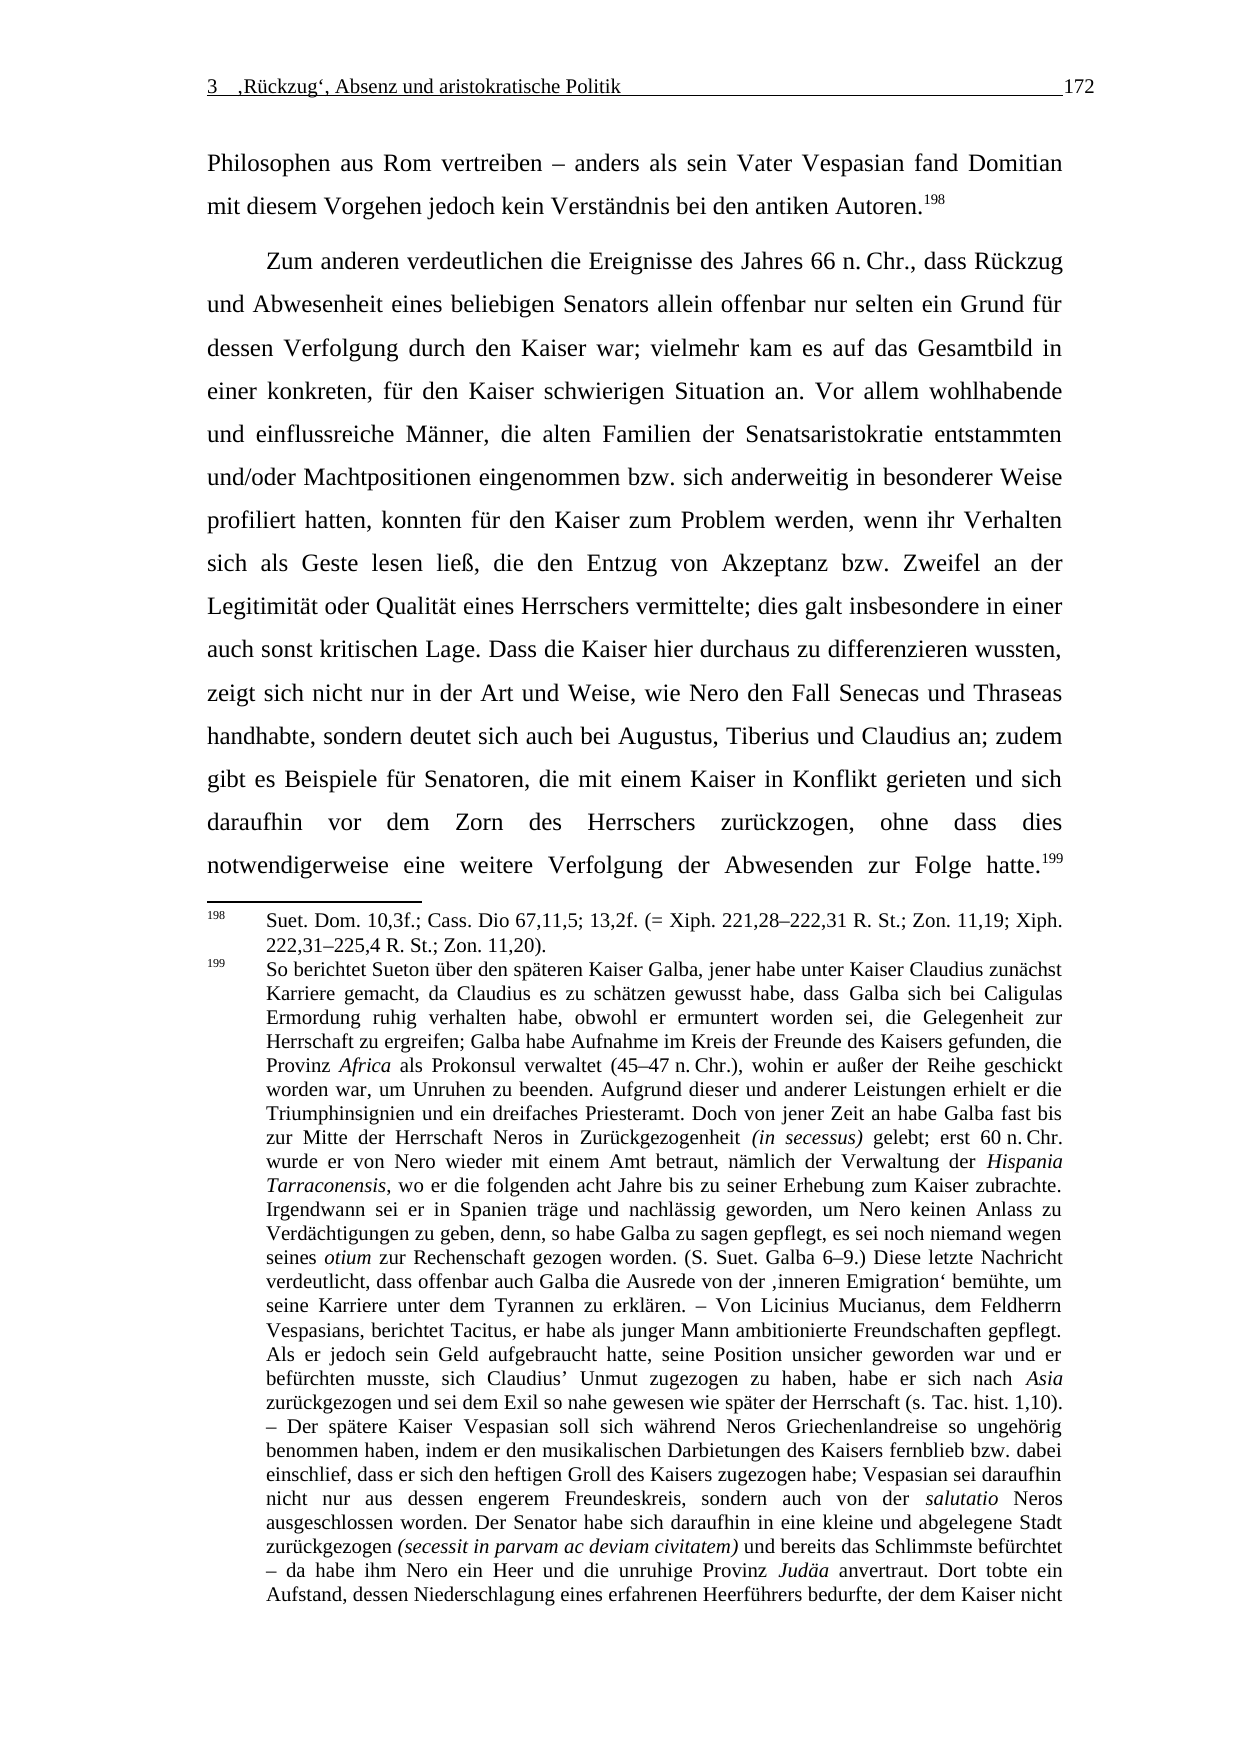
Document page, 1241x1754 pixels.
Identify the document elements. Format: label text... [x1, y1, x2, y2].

text Zum anderen verdeutlichen die Ereignisse des Jahres 66 n. Chr., dass Rückzug und Abwesenheit eines beliebigen Senators allein offenbar nur selten ein Grund für dessen Verfolgung durch den Kaiser war; vielmehr kam es auf das Gesamtbild in einer konkreten, für den Kaiser schwierigen Situation an. Vor allem wohlhabende und einflussreiche Männer, die alten Familien der Senatsaristokratie entstammten und/oder Machtpositionen eingenommen bzw. sich anderweitig in besonderer Weise profiliert hatten, konnten für den Kaiser zum Problem werden, wenn ihr Verhalten sich als Geste lesen ließ, die den Entzug von Akzeptanz bzw. Zweifel an der Legitimität oder Qualität eines Herrschers vermittelte; dies galt insbesondere in einer auch sonst kritischen Lage. Dass die Kaiser hier durchaus zu differenzieren wussten, zeigt sich nicht nur in der Art und Weise, wie Nero den Fall Senecas und Thraseas handhabte, sondern deutet sich auch bei Augustus, Tiberius und Claudius an; zudem gibt es Beispiele für Senatoren, die mit einem Kaiser in Konflikt gerieten und sich daraufhin vor dem Zorn des Herrschers zurückzogen, ohne dass dies notwendigerweise eine weitere Verfolgung der Abwesenden zur Folge hatte. Ostorius Scapula hingegen, den Antistius Sosianus 66 n. Chr. bezichtigte, er strebe nach der Herrschaft, vermochte sich nicht zu retten, indem er sich auf seine Villa an der Grenze zu Ligurien zurückzog, vielleicht um den Zorn des Kaisers zu beschwichtigen: So kurze Zeit nach der Pisonischen Verschwörung konnte Nero derartige Gerüchte nicht unkommentiert im Raume stehen lassen; er schickte Soldaten, die den Konsul des Jahres 59 n. Chr. und erfolgreichen Feldherrn im Auftrag des Kaisers töteten sollten; Scapula, so Tacitus, habe daraufhin seine bewährte Tapferkeit gegen sich selbst gerichtet und sich das Leben genommen. [207, 246, 1063, 879]
